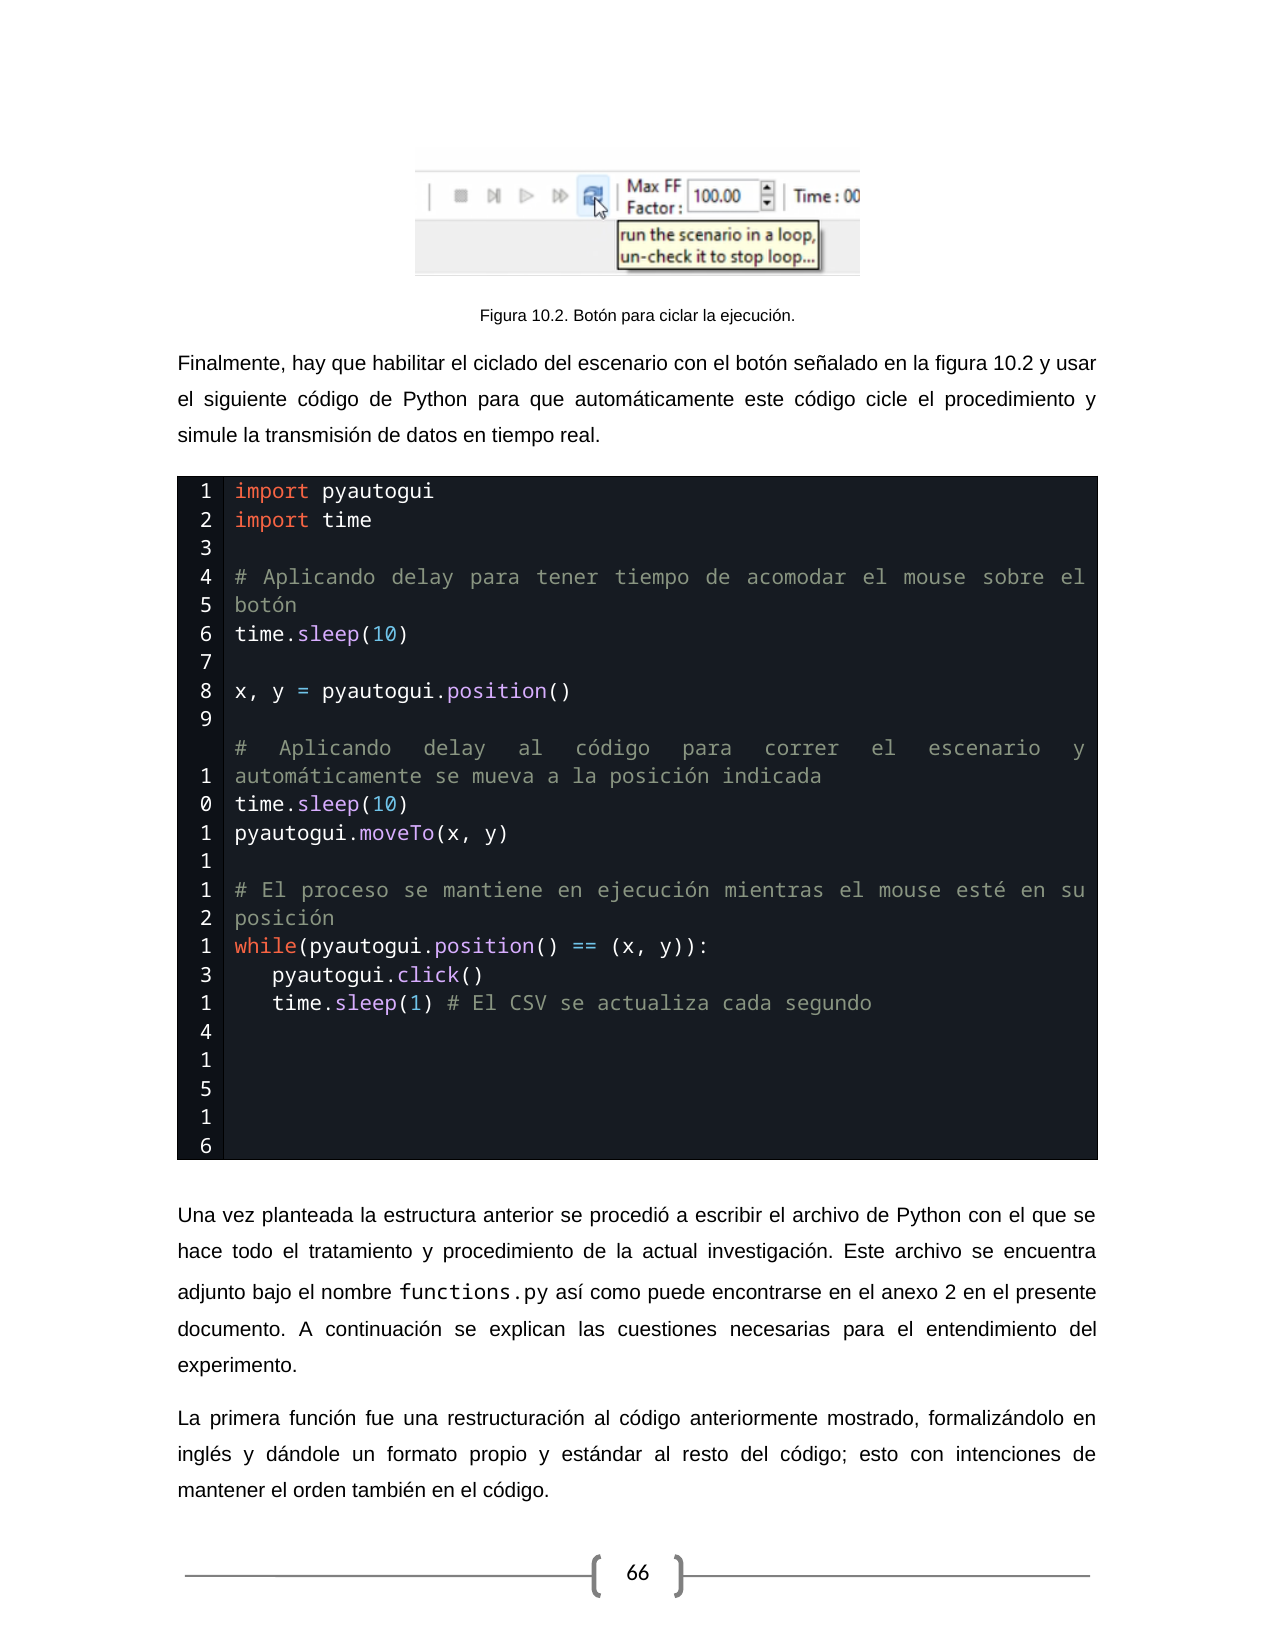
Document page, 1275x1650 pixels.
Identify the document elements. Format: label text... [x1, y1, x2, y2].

text Figura 10.2. Botón para ciclar la ejecución. [177, 306, 1098, 325]
table_header import pyautogui import time # Aplicando delay para tener tiempo de acomodar el mouse sobre el botón time.sleep(10) x, y = pyautogui.position() # Aplicando delay al código para correr el escenario y automáticamente se mueva a la posición indicada time.sleep(10) pyautogui.moveTo(x, y) # El proceso se mantiene en ejecución mientras el mouse esté en su posición while(pyautogui.position() == (x, y)): pyautogui.click() time.sleep(1) # El CSV se actualiza cada segundo [224, 477, 1097, 1159]
text La primera función fue una restructuración al código anteriormente mostrado, formalizándolo en inglés y dándole un formato propio y estándar al resto del código; esto con intenciones de mantener el orden también en el código. [177, 1406, 1098, 1502]
text Finalmente, hay que habilitar el ciclado del escenario con el botón señalado en la figura 10.2 y usar el siguiente código de Python para que automáticamente este código cicle el procedimiento y simule la transmisión de datos en tiempo real. [177, 351, 1098, 447]
table_header 1 2 3 4 5 6 7 8 9 10 11 12 13 14 15 16 [178, 477, 223, 1159]
picture [415, 147, 860, 276]
text Una vez planteada la estructura anterior se procedió a escribir el archivo de Python con el que se hace todo el tratamiento y procedimiento de la actual investigación. Este archivo se encuentra adjunto bajo el nombre functions.py así como puede encontrarse en el anexo 2 en el presente documento. A continuación se explican las cuestiones necesarias para el entendimiento del experimento. [177, 1203, 1098, 1377]
